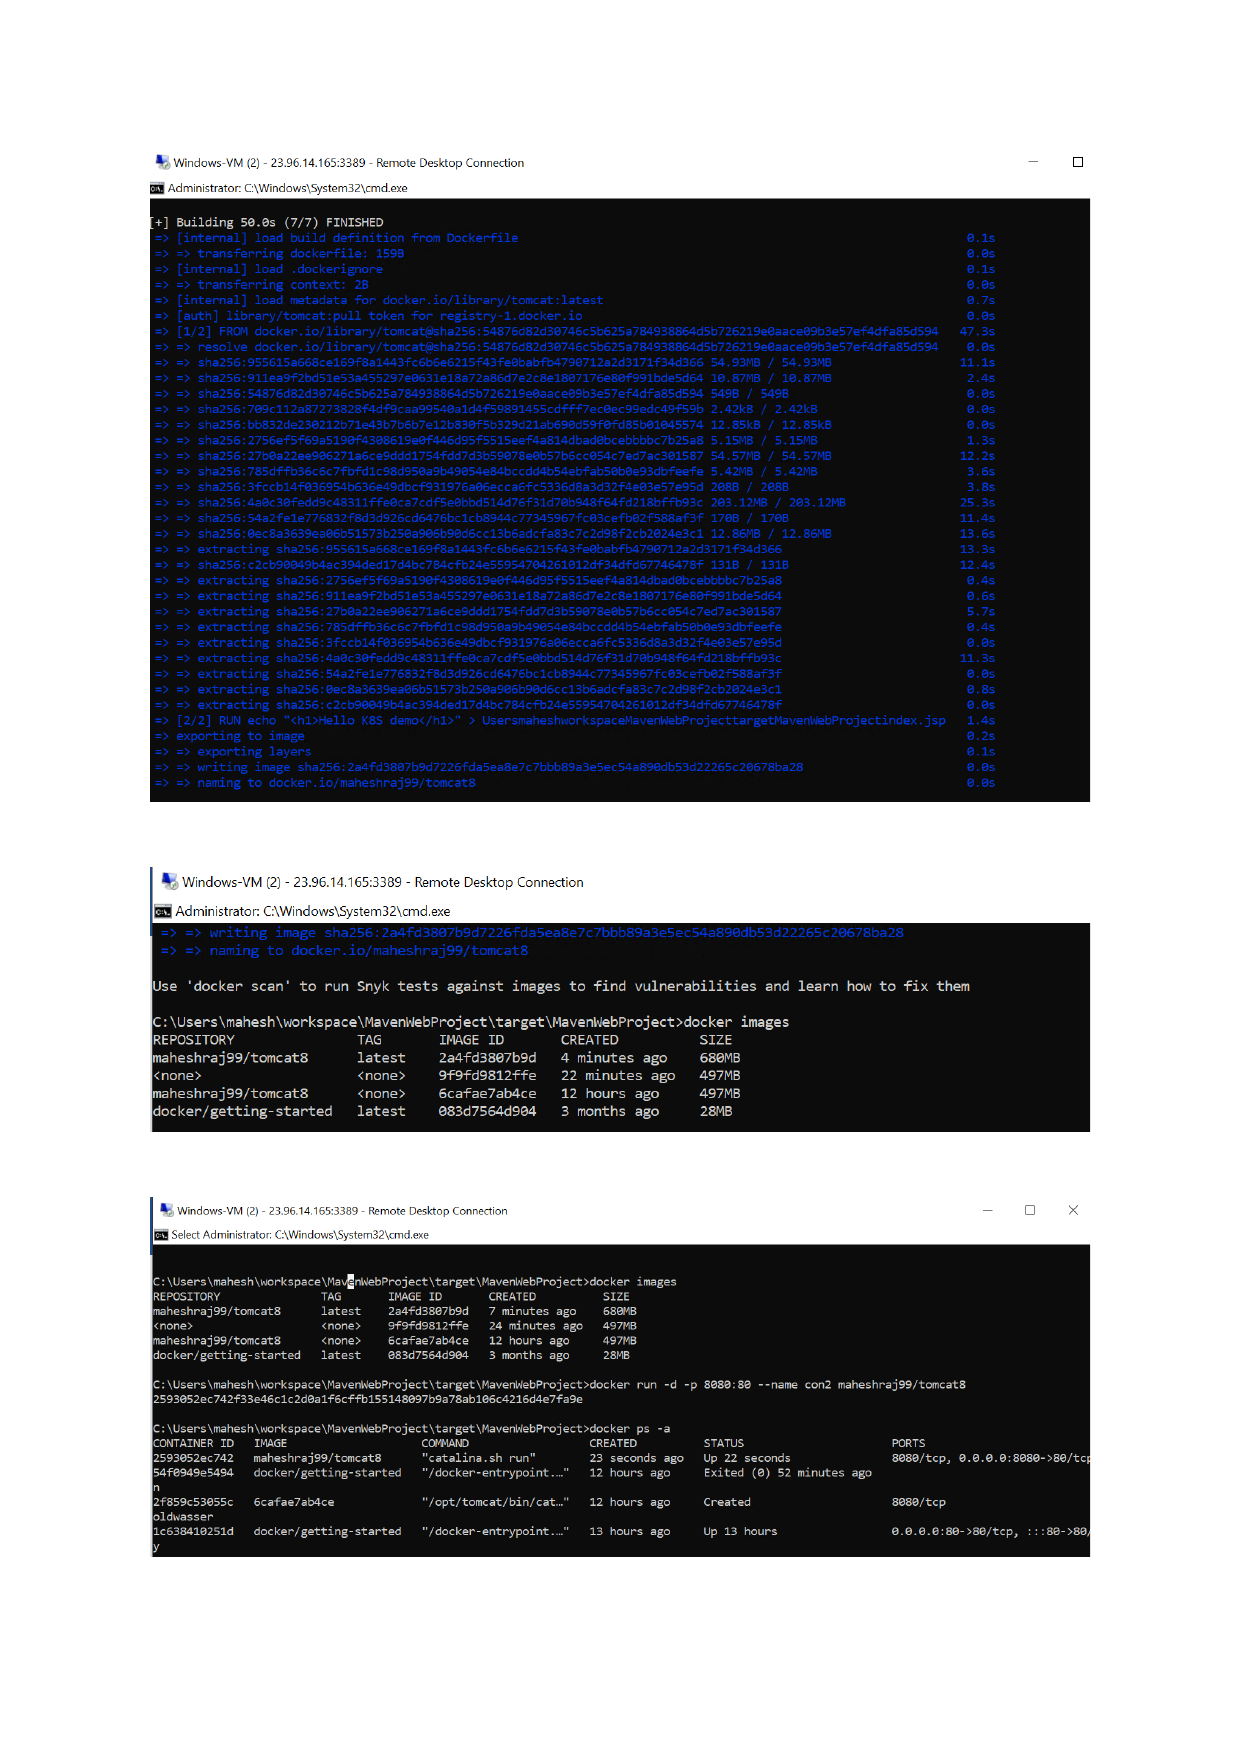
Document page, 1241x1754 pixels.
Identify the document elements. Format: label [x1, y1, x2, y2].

picture [150, 1197, 1091, 1557]
picture [150, 150, 1091, 802]
picture [150, 867, 1091, 1132]
